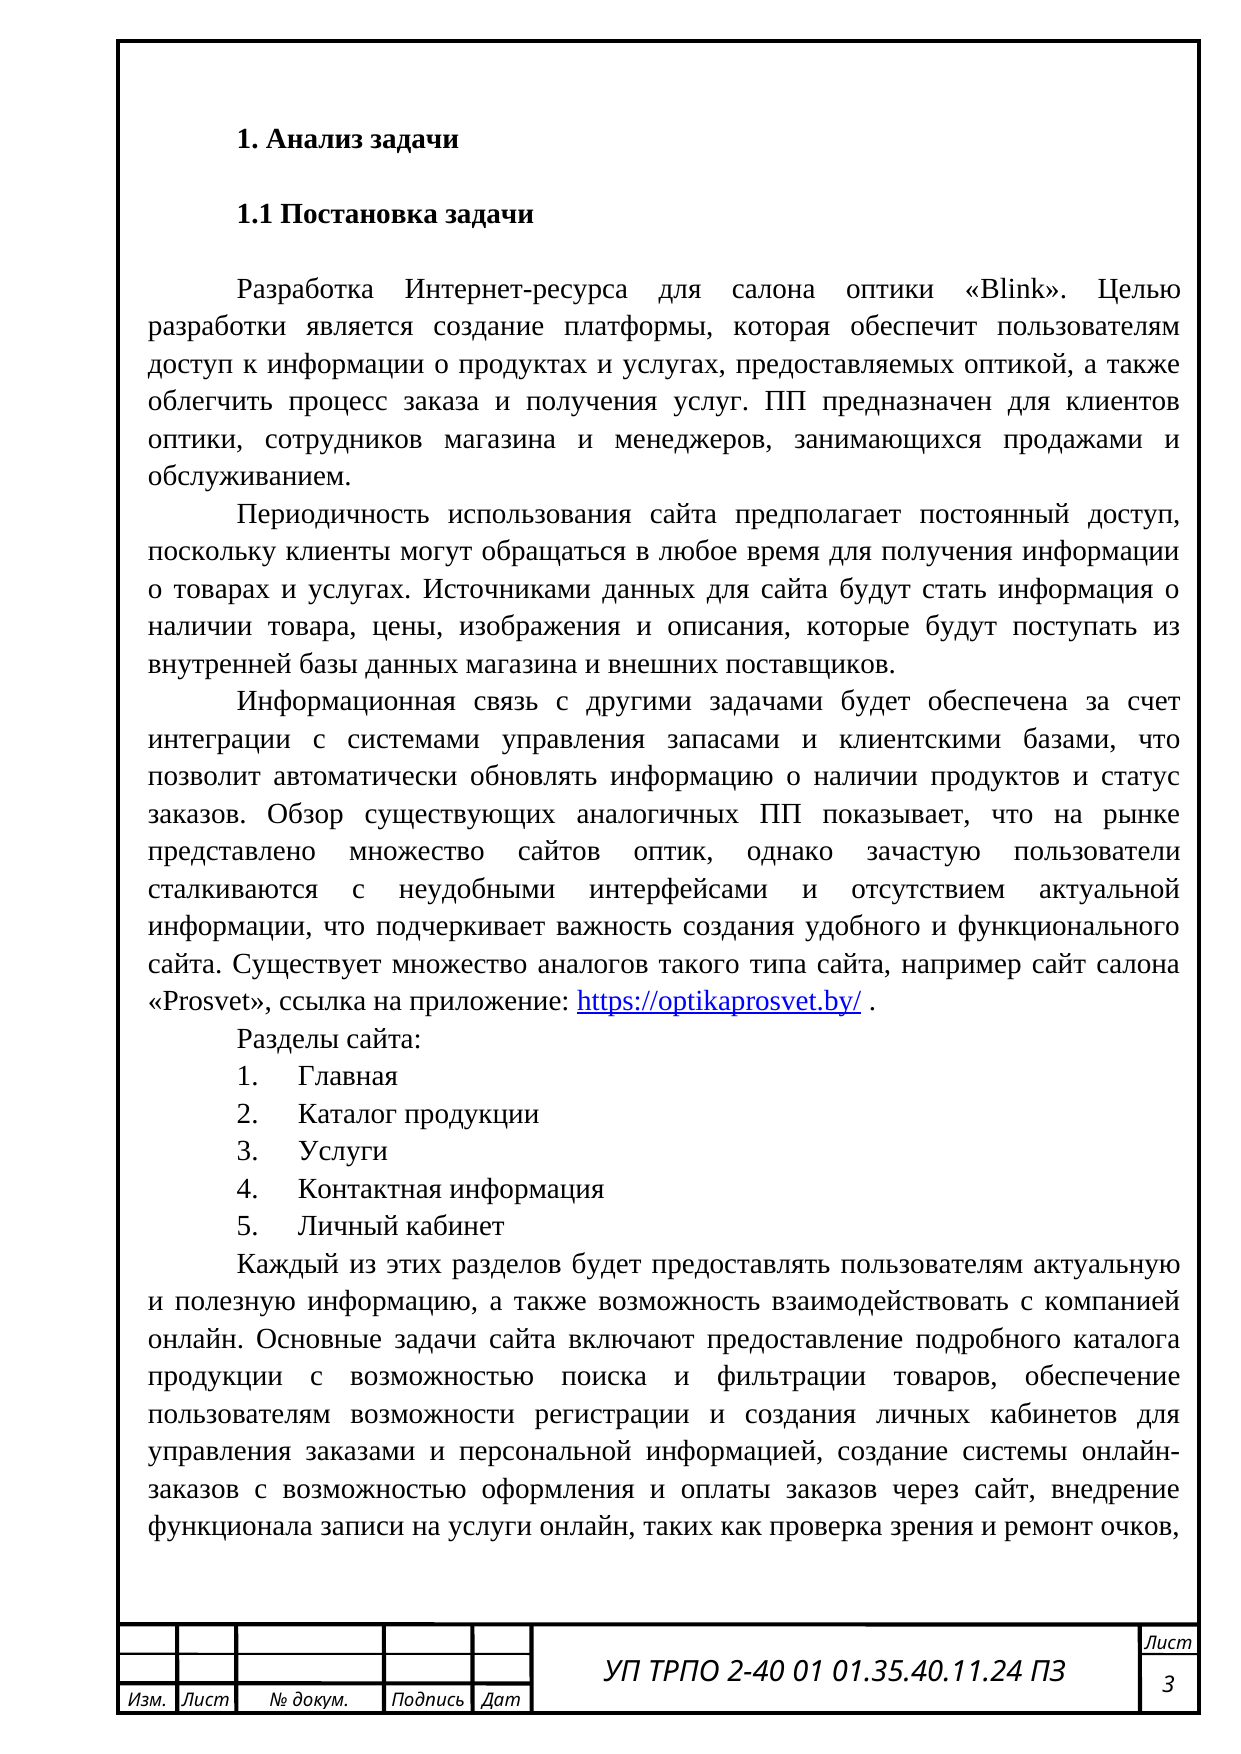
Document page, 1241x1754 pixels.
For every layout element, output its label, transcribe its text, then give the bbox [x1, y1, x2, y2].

text Информационная связь с другими задачами будет обеспечена за счет интеграции с системами управления запасами и клиентскими базами, что позволит автоматически обновлять информацию о наличии продуктов и статус заказов. Обзор существующих аналогичных ПП показывает, что на рынке представлено множество сайтов оптик, однако зачастую пользователи сталкиваются с неудобными интерфейсами и отсутствием актуальной информации, что подчеркивает важность создания удобного и функционального сайта. Существует множество аналогов такого типа сайта, например сайт салона «Prosvet», ссылка на приложение: https://optikaprosvet.by/ . [148, 681, 1181, 1018]
text 1. Анализ задачи [148, 118, 1181, 156]
list Каталог продукции [148, 1093, 1181, 1131]
list Контактная информация [148, 1168, 1181, 1206]
text 1.1 Постановка задачи [148, 193, 1181, 231]
list Услуги [148, 1131, 1181, 1168]
list Главная [148, 1056, 1181, 1093]
text Разделы сайта: [148, 1018, 1181, 1056]
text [148, 1243, 1181, 1543]
list Личный кабинет [148, 1206, 1181, 1243]
text Периодичность использования сайта предполагает постоянный доступ, поскольку клиенты могут обращаться в любое время для получения информации о товарах и услугах. Источниками данных для сайта будут стать информация о наличии товара, цены, изображения и описания, которые будут поступать из внутренней базы данных магазина и внешних поставщиков. [148, 493, 1181, 681]
text Разработка Интернет-ресурса для салона оптики «Blink». Целью разработки является создание платформы, которая обеспечит пользователям доступ к информации о продуктах и услугах, предоставляемых оптикой, а также облегчить процесс заказа и получения услуг. ПП предназначен для клиентов оптики, сотрудников магазина и менеджеров, занимающихся продажами и обслуживанием. [148, 268, 1181, 493]
